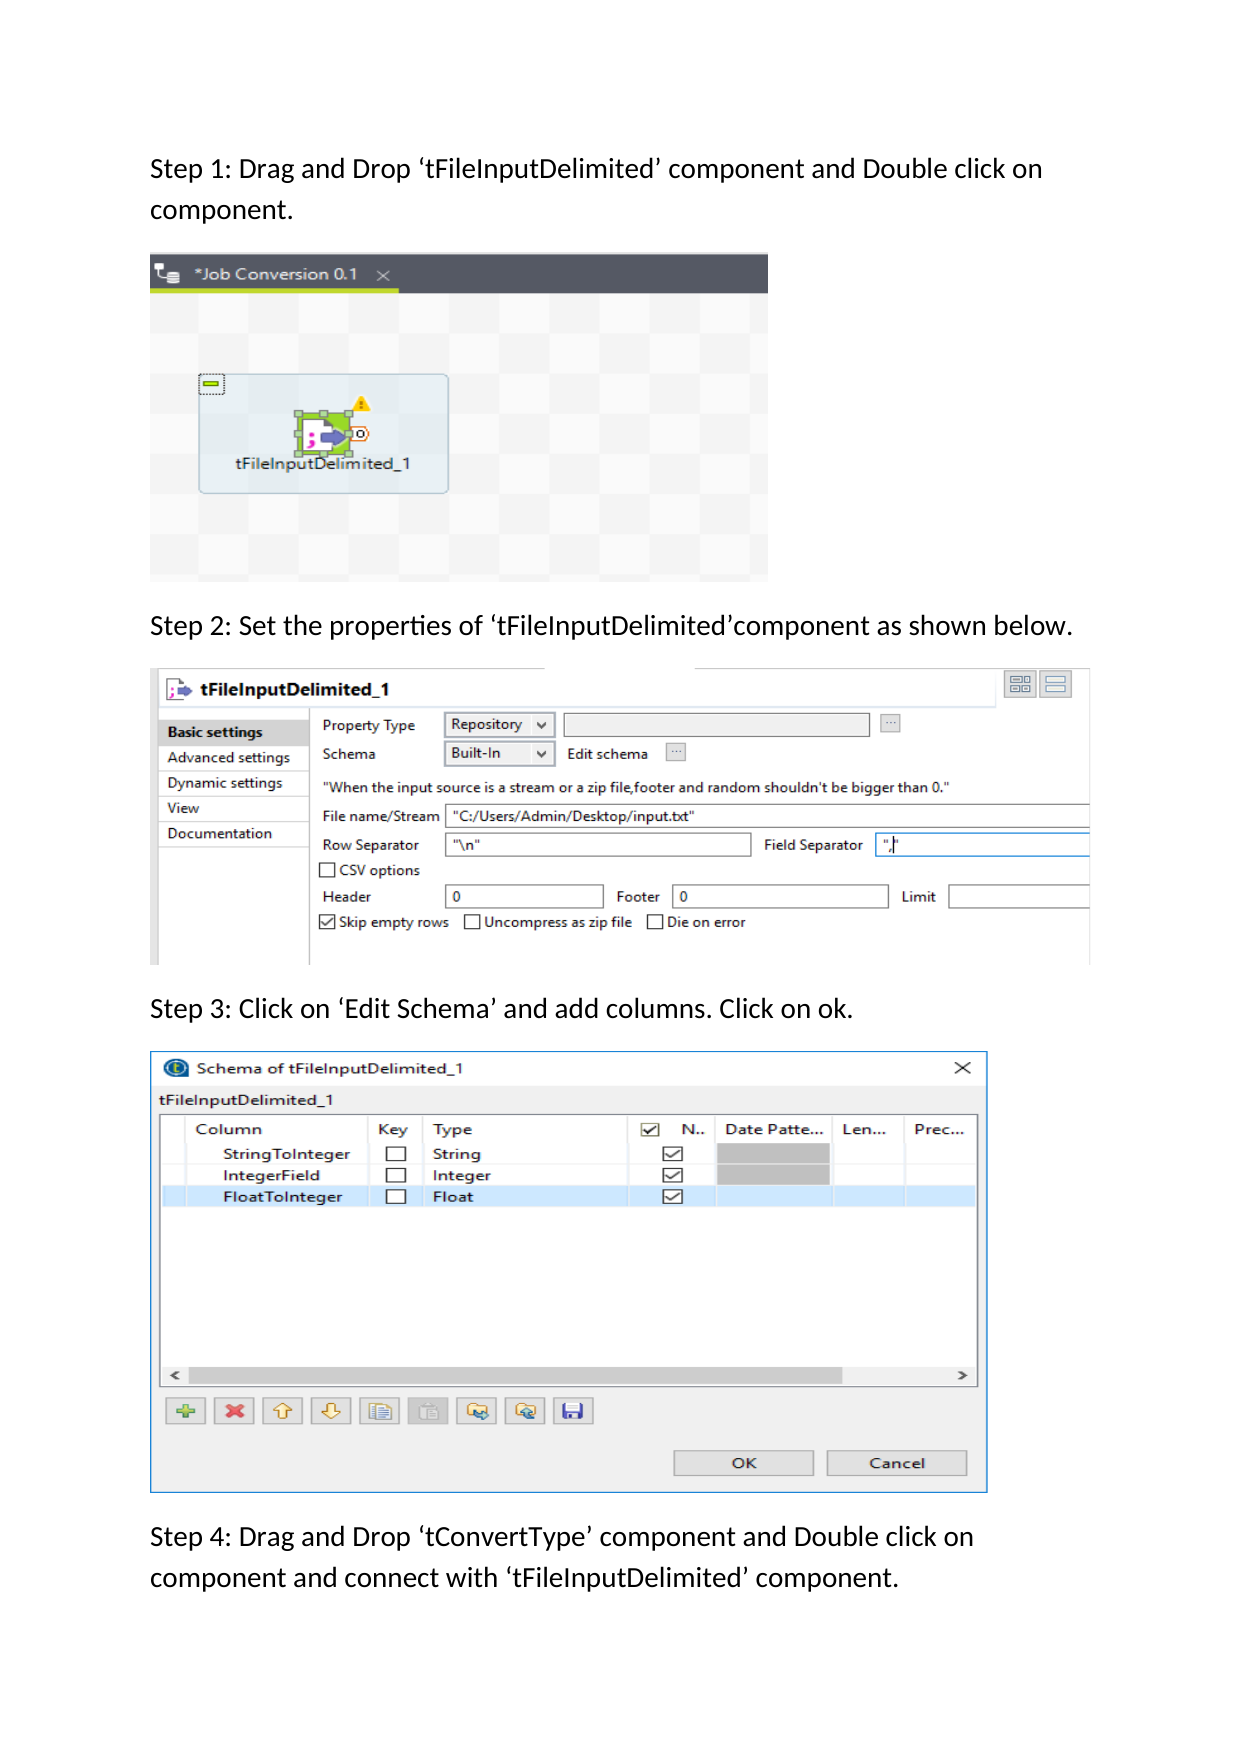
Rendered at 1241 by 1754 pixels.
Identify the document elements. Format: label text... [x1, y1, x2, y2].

text Step 1: Drag and Drop ‘tFileInputDelimited’ component and Double click on component. [150, 150, 1090, 227]
picture [150, 252, 768, 582]
picture [150, 1051, 988, 1493]
text Step 2: Set the properties of ‘tFileInputDelimited’component as shown below. [150, 607, 1090, 642]
text Step 3: Click on ‘Edit Schema’ and add columns. Click on ok. [150, 990, 1090, 1025]
picture [150, 668, 1091, 965]
text Step 4: Drag and Drop ‘tConvertType’ component and Double click on component and connect with ‘tFileInputDelimited’ component. [150, 1518, 1090, 1594]
